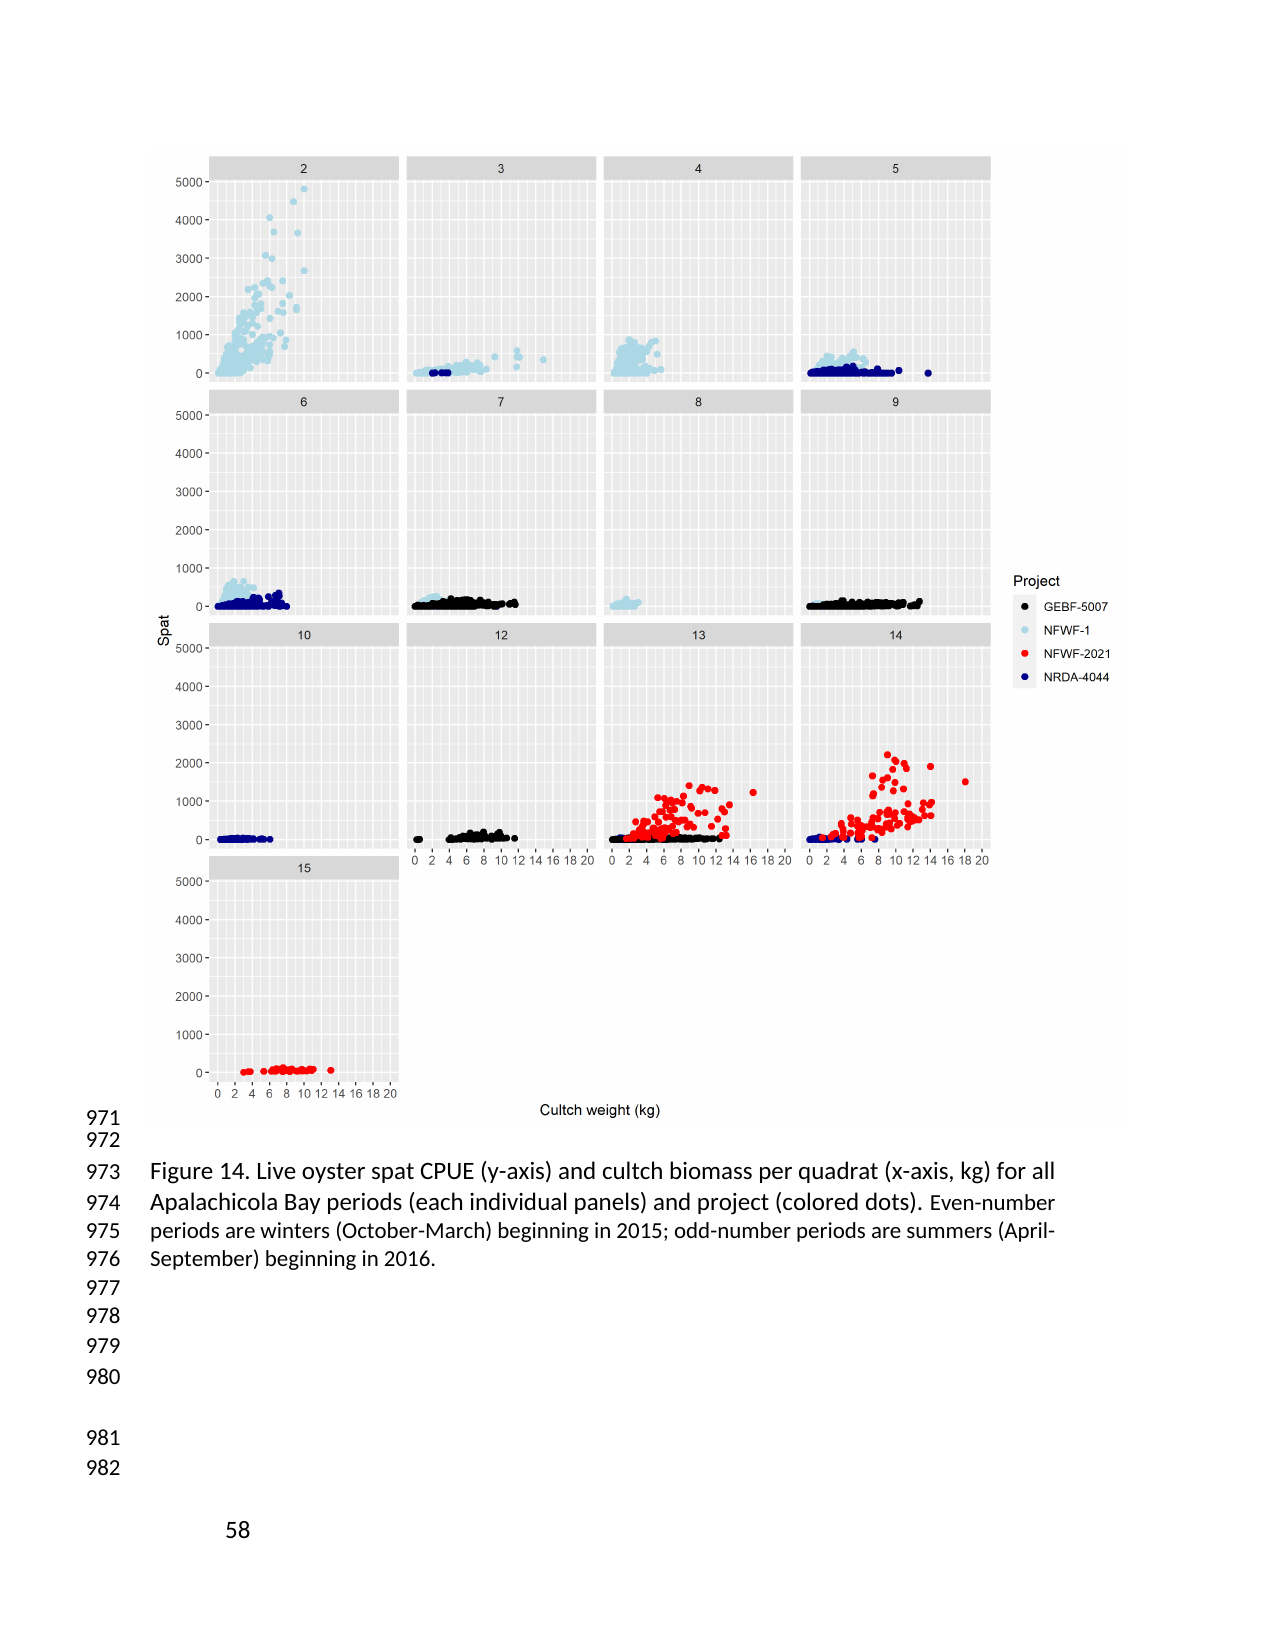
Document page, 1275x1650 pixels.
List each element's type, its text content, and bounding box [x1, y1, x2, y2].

text Figure 14. Live oyster spat CPUE (y-axis) and cultch biomass per quadrat (x-axis, kg) for all Apalachicola Bay periods (each individual panels) and project (colored dots). Even-number periods are winters (October-March) beginning in 2015; odd-number periods are summers (April-September) beginning in 2016. [150, 1156, 1125, 1273]
picture [150, 150, 1125, 1125]
